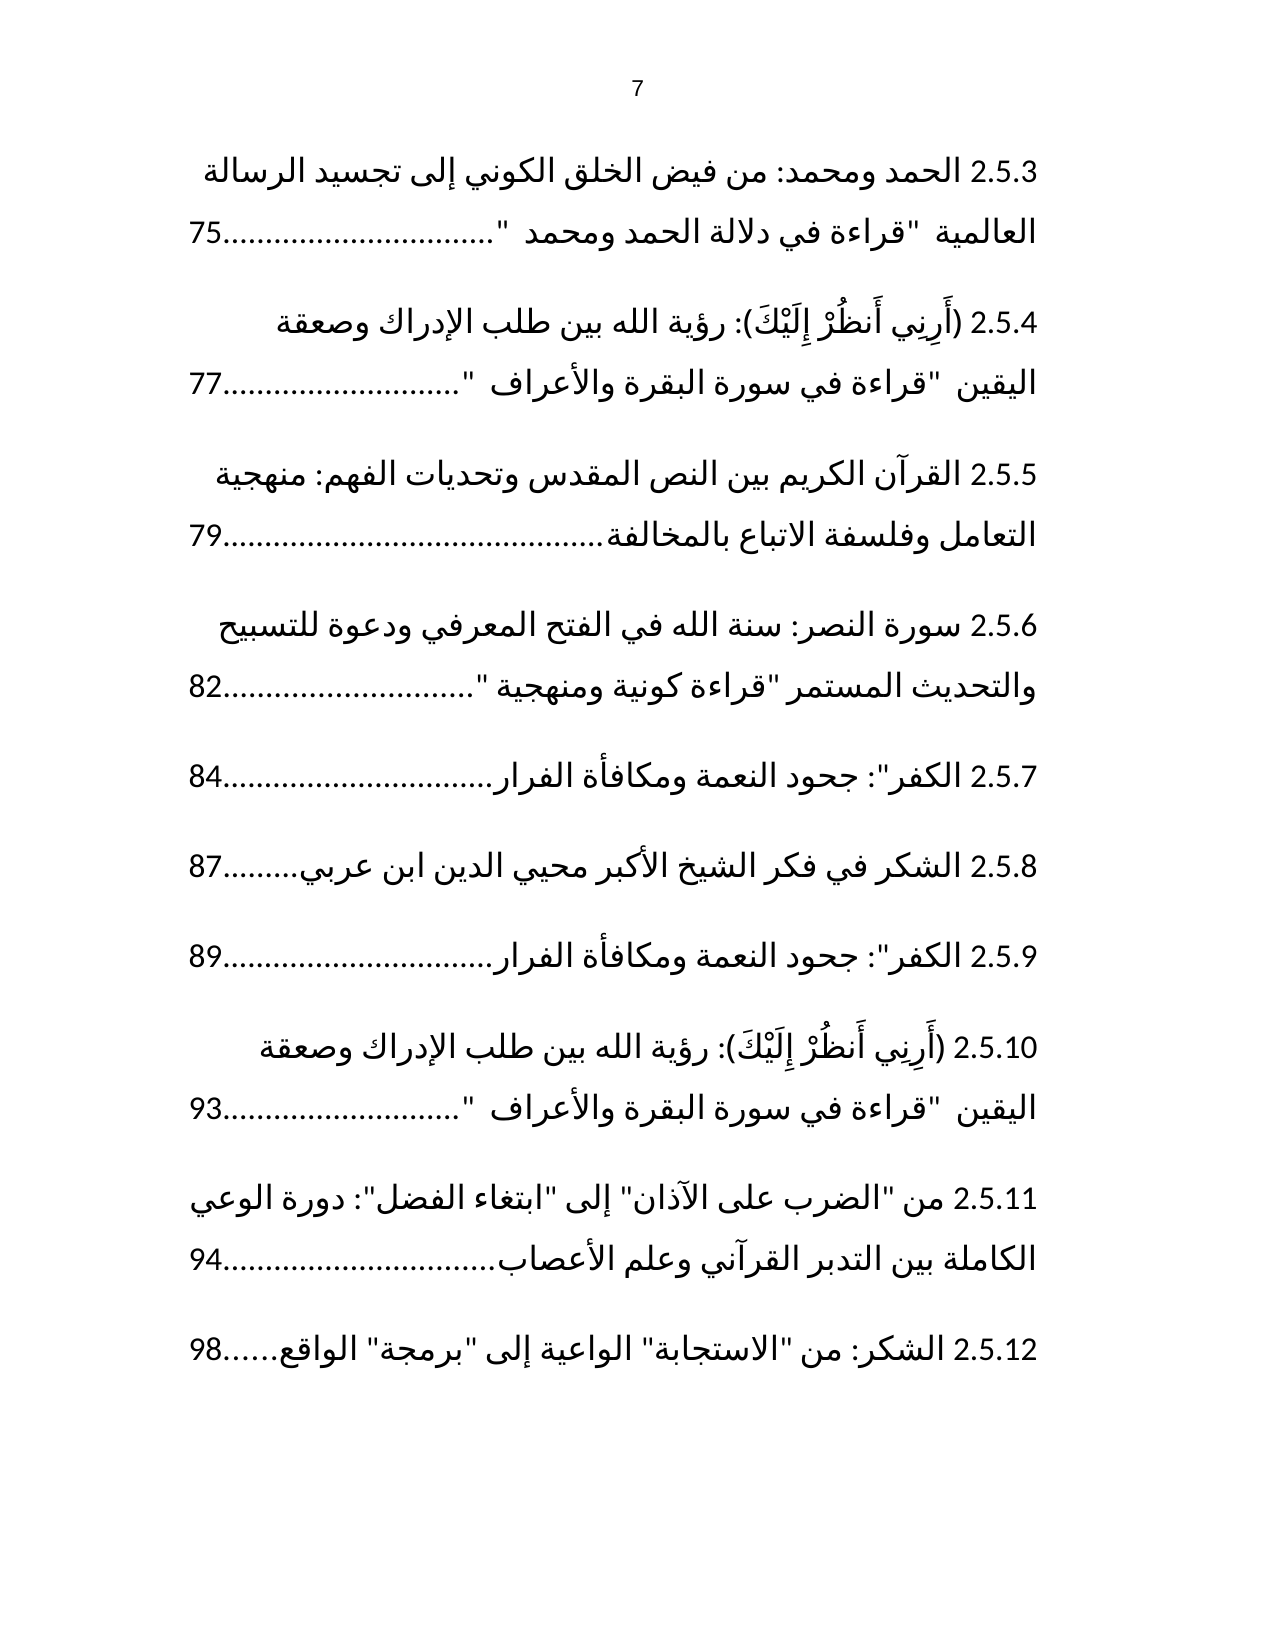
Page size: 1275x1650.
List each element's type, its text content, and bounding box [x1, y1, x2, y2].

text 2.5.12 الشكر: من "الاستجابة" الواعية إلى "برمجة" الواقع 98 [187, 1328, 1037, 1369]
text 2.5.8 الشكر في فكر الشيخ الأكبر محيي الدين ابن عربي 87 [187, 845, 1037, 886]
text 2.5.7 الكفر": جحود النعمة ومكافأة الفرار 84 [187, 755, 1037, 796]
text 2.5.4 ﴿أَرِنِي أَنظُرْ إِلَيْكَ﴾: رؤية الله بين طلب الإدراك وصعقة اليقين "قراءة في سورة البقرة والأعراف " 77 [187, 301, 1037, 403]
text 2.5.9 الكفر": جحود النعمة ومكافأة الفرار 89 [187, 935, 1037, 976]
text 2.5.11 من "الضرب على الآذان" إلى "ابتغاء الفضل": دورة الوعي الكاملة بين التدبر القرآني وعلم الأعصاب 94 [187, 1177, 1037, 1279]
text 2.5.6 سورة النصر: سنة الله في الفتح المعرفي ودعوة للتسبيح والتحديث المستمر "قراءة كونية ومنهجية " 82 [187, 604, 1037, 706]
text 2.5.3 الحمد ومحمد: من فيض الخلق الكوني إلى تجسيد الرسالة العالمية "قراءة في دلالة الحمد ومحمد " 75 [187, 150, 1037, 252]
text 2.5.5 القرآن الكريم بين النص المقدس وتحديات الفهم: منهجية التعامل وفلسفة الاتباع بالمخالفة 79 [187, 452, 1037, 554]
text 2.5.10 ﴿أَرِنِي أَنظُرْ إِلَيْكَ﴾: رؤية الله بين طلب الإدراك وصعقة اليقين "قراءة في سورة البقرة والأعراف " 93 [187, 1026, 1037, 1127]
